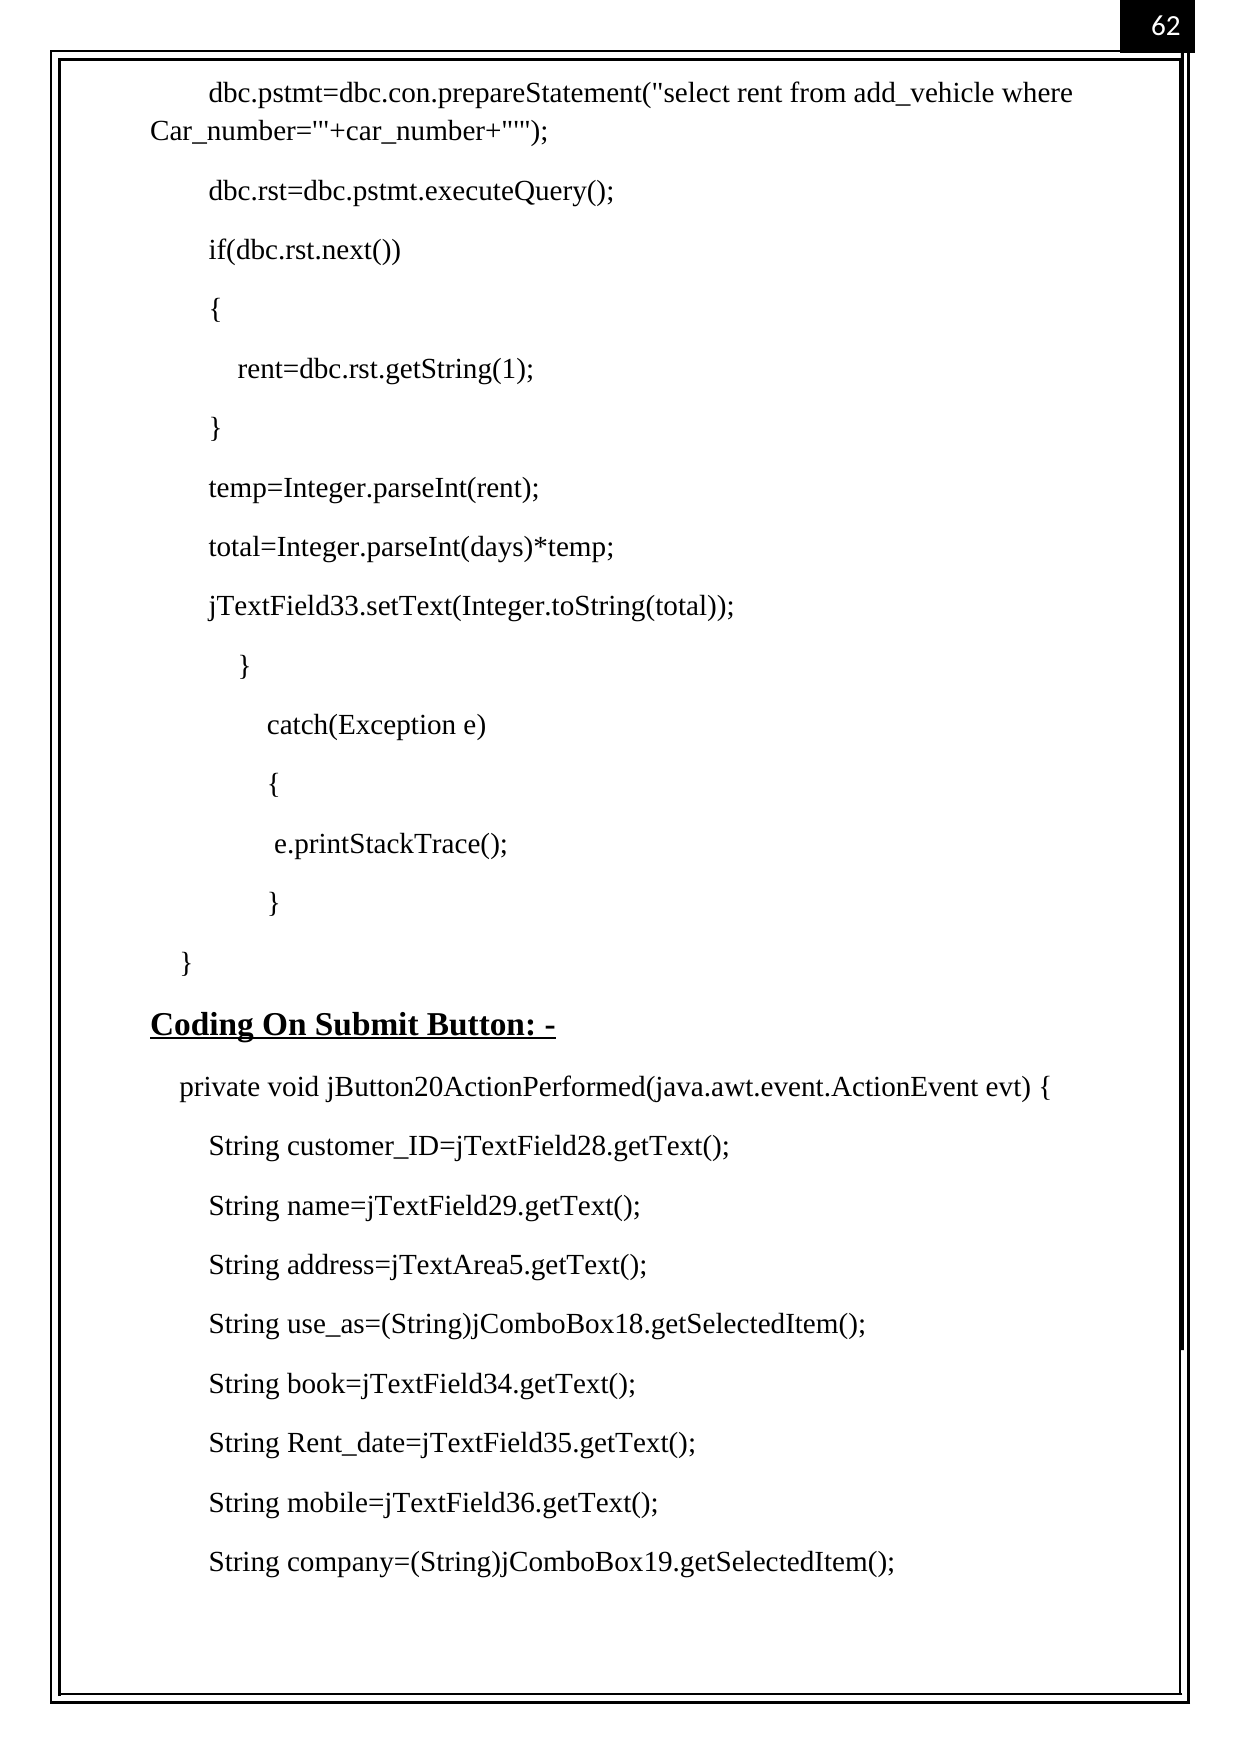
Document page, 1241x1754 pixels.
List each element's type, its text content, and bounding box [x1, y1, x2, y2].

text String company=(String)jComboBox19.getSelectedItem(); [150, 1544, 1090, 1578]
text String customer_ID=jTextField28.getText(); [150, 1128, 1090, 1162]
text } [150, 648, 1090, 681]
text rent=dbc.rst.getString(1); [150, 351, 1090, 384]
text String mobile=jTextField36.getText(); [150, 1485, 1090, 1518]
text catch(Exception e) [150, 707, 1090, 741]
text dbc.pstmt=dbc.con.prepareStatement("select rent from add_vehicle where Car_number='"+car_number+"'"); [150, 75, 1090, 147]
text String book=jTextField34.getText(); [150, 1366, 1090, 1399]
text String Rent_date=jTextField35.getText(); [150, 1425, 1090, 1459]
text jTextField33.setText(Integer.toString(total)); [150, 588, 1090, 622]
text e.printStackTrace(); [150, 826, 1090, 859]
text } [150, 945, 1090, 978]
text if(dbc.rst.next()) [150, 232, 1090, 266]
text } [150, 410, 1090, 444]
text String use_as=(String)jComboBox18.getSelectedItem(); [150, 1307, 1090, 1340]
text } [150, 885, 1090, 919]
text String address=jTextArea5.getText(); [150, 1247, 1090, 1281]
text total=Integer.parseInt(days)*temp; [150, 529, 1090, 563]
text private void jButton20ActionPerformed(java.awt.event.ActionEvent evt) { [150, 1069, 1090, 1103]
text Coding On Submit Button: - [150, 1004, 1090, 1042]
text temp=Integer.parseInt(rent); [150, 470, 1090, 503]
text String name=jTextField29.getText(); [150, 1188, 1090, 1221]
text dbc.rst=dbc.pstmt.executeQuery(); [150, 173, 1090, 206]
text { [150, 767, 1090, 800]
text { [150, 292, 1090, 325]
